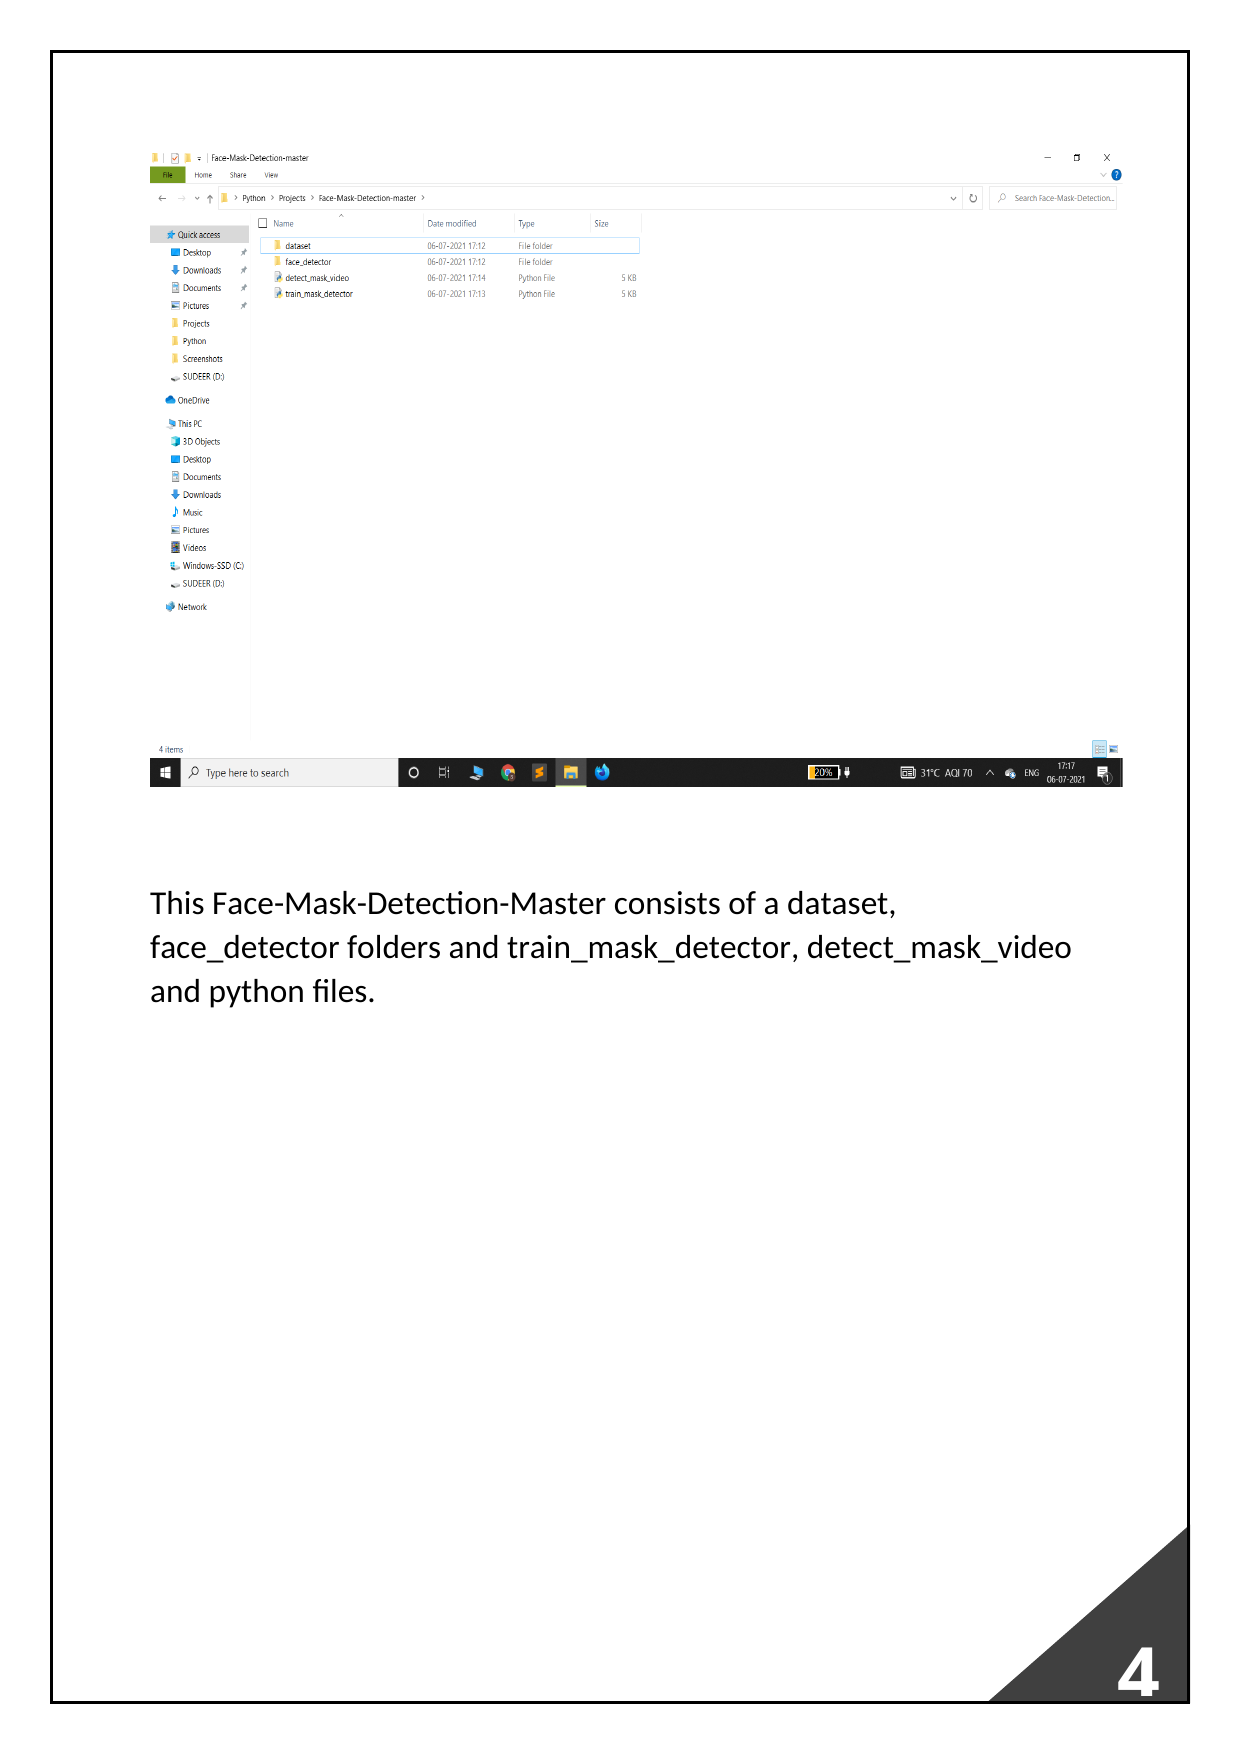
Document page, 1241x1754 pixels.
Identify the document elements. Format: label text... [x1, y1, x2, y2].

picture [150, 150, 1123, 787]
text This Face-Mask-Detection-Master consists of a dataset, face_detector folders and train_mask_detector, detect_mask_video and python files. [150, 882, 1090, 1011]
